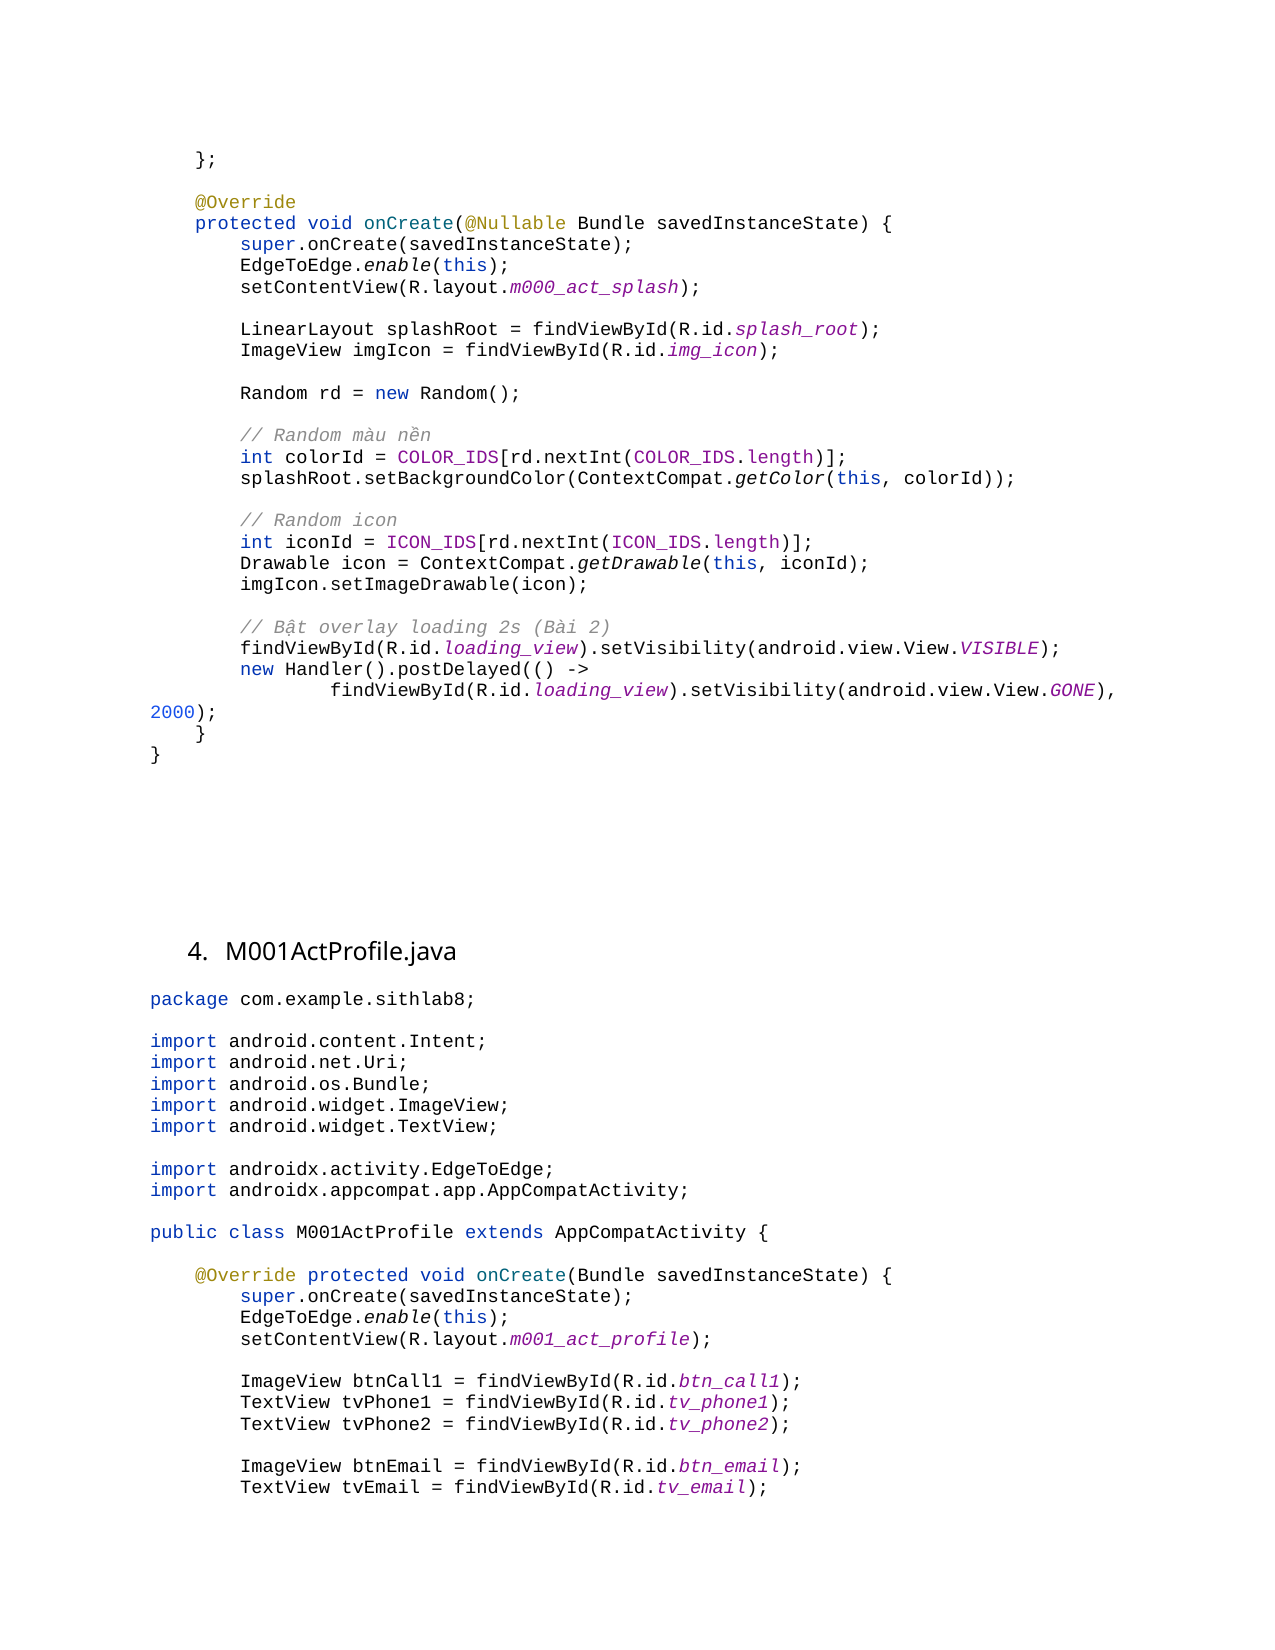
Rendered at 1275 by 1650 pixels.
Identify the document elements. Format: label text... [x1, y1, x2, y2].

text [150, 150, 1125, 766]
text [150, 989, 1125, 1499]
list M001ActProfile.java [187, 934, 1125, 968]
